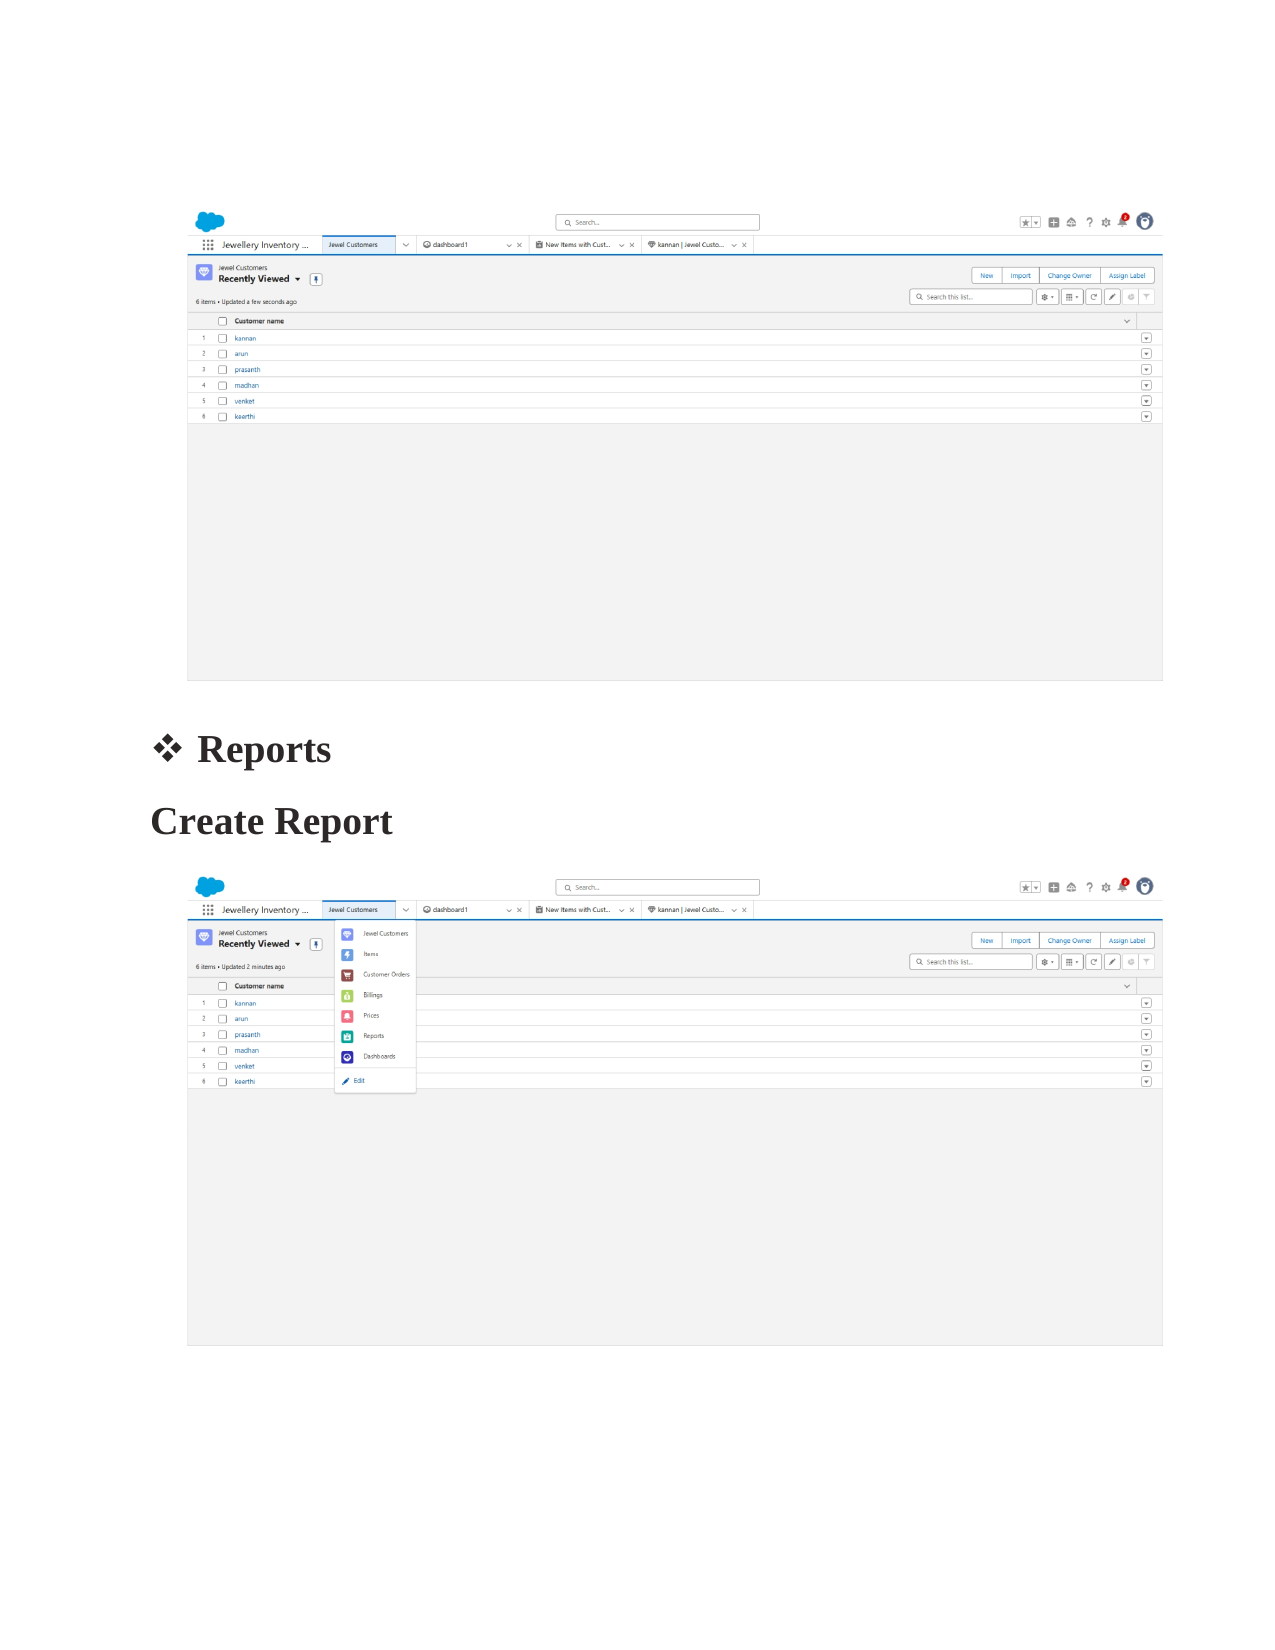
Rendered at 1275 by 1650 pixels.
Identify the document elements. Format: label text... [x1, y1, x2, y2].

picture [187, 874, 1163, 1346]
subtitle Create Report [150, 796, 1125, 843]
subtitle Reports [150, 712, 1125, 771]
picture [187, 209, 1163, 681]
